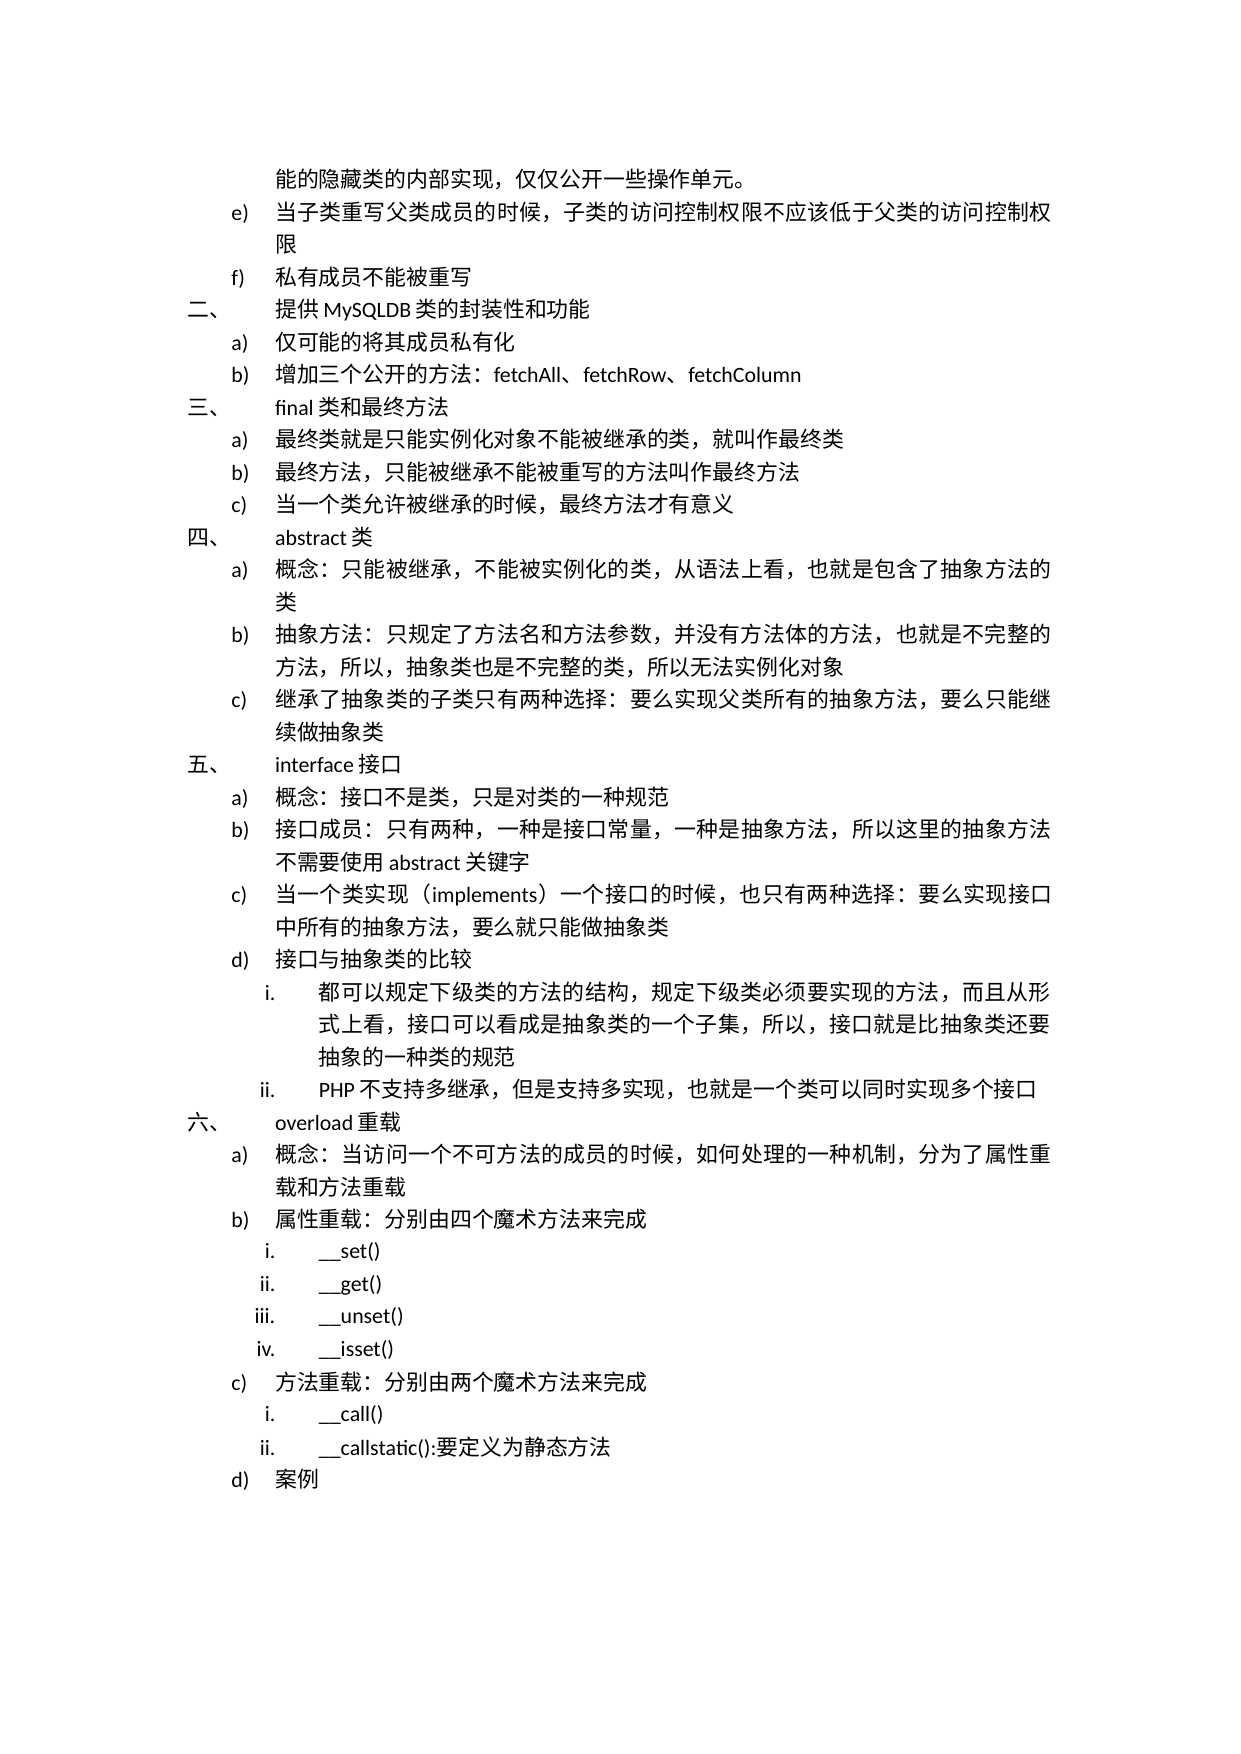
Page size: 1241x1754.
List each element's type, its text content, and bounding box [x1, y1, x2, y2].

list 抽象方法：只规定了方法名和方法参数，并没有方法体的方法，也就是不完整的方法，所以，抽象类也是不完整的类，所以无法实例化对象 [231, 617, 1053, 682]
list 概念：接口不是类，只是对类的一种规范 [231, 779, 1053, 812]
list overload重载 [187, 1104, 1053, 1137]
list 都可以规定下级类的方法的结构，规定下级类必须要实现的方法，而且从形式上看，接口可以看成是抽象类的一个子集，所以，接口就是比抽象类还要抽象的一种类的规范 [275, 974, 1053, 1072]
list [231, 162, 1053, 194]
list abstract类 [187, 519, 1053, 552]
list __unset() [275, 1299, 1053, 1332]
list 增加三个公开的方法：fetchAll、fetchRow、fetchColumn [231, 357, 1053, 389]
list 概念：当访问一个不可方法的成员的时候，如何处理的一种机制，分为了属性重载和方法重载 [231, 1137, 1053, 1202]
list 当子类重写父类成员的时候，子类的访问控制权限不应该低于父类的访问控制权限 [231, 194, 1053, 259]
list 接口成员：只有两种，一种是接口常量，一种是抽象方法，所以这里的抽象方法不需要使用abstract关键字 [231, 812, 1053, 877]
list 继承了抽象类的子类只有两种选择：要么实现父类所有的抽象方法，要么只能继续做抽象类 [231, 682, 1053, 747]
list __isset() [275, 1332, 1053, 1364]
list 概念：只能被继承，不能被实例化的类，从语法上看，也就是包含了抽象方法的类 [231, 552, 1053, 617]
list 属性重载：分别由四个魔术方法来完成 [231, 1202, 1053, 1234]
list 案例 [231, 1462, 1053, 1494]
list __callstatic():要定义为静态方法 [275, 1429, 1053, 1462]
list __get() [275, 1267, 1053, 1299]
list 仅可能的将其成员私有化 [231, 324, 1053, 357]
list 私有成员不能被重写 [231, 259, 1053, 292]
list __call() [275, 1397, 1053, 1429]
list PHP不支持多继承，但是支持多实现，也就是一个类可以同时实现多个接口 [275, 1072, 1053, 1104]
list final类和最终方法 [187, 389, 1053, 422]
list 当一个类实现（implements）一个接口的时候，也只有两种选择：要么实现接口中所有的抽象方法，要么就只能做抽象类 [231, 877, 1053, 942]
list 接口与抽象类的比较 [231, 942, 1053, 974]
list __set() [275, 1234, 1053, 1267]
list 最终类就是只能实例化对象不能被继承的类，就叫作最终类 [231, 422, 1053, 454]
list interface接口 [187, 747, 1053, 779]
list 最终方法，只能被继承不能被重写的方法叫作最终方法 [231, 454, 1053, 487]
list 当一个类允许被继承的时候，最终方法才有意义 [231, 487, 1053, 519]
list 方法重载：分别由两个魔术方法来完成 [231, 1364, 1053, 1397]
list 提供MySQLDB类的封装性和功能 [187, 292, 1053, 324]
